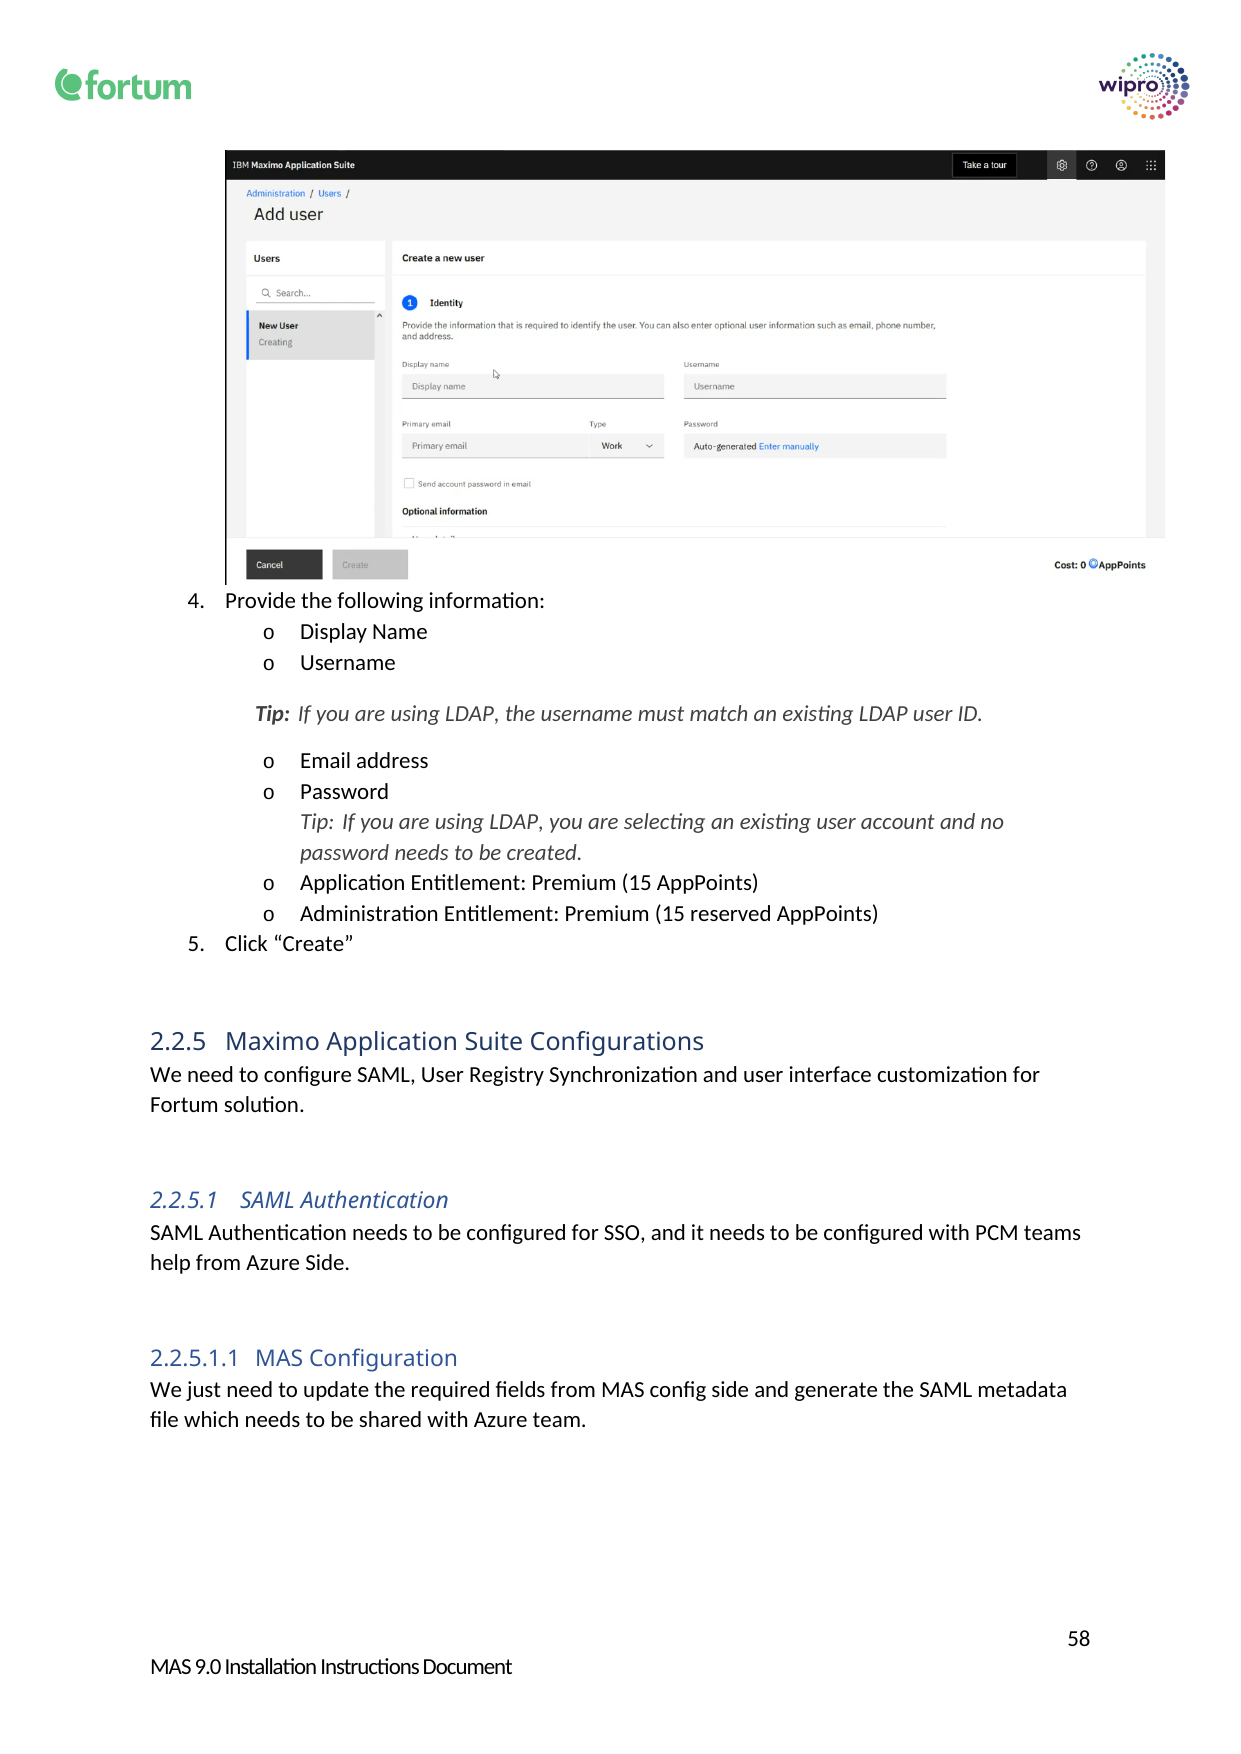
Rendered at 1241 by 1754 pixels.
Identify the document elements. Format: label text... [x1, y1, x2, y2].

list Click “Create” [187, 929, 1090, 957]
list Provide the following information: [187, 587, 1090, 615]
picture [1084, 30, 1204, 142]
list Display Name [262, 617, 1090, 645]
list Application Entitlement: Premium (15 AppPoints) [262, 868, 1090, 896]
picture [53, 49, 193, 120]
list Username [262, 648, 1090, 676]
subtitle MAS Configuration [150, 1342, 1090, 1373]
subtitle SAML Authentication [150, 1184, 1090, 1215]
list Email address [262, 746, 1090, 774]
text We need to configure SAML, User Registry Synchronization and user interface customization for Fortum solution. [150, 1060, 1090, 1118]
subtitle Maximo Application Suite Configurations [150, 1023, 1090, 1057]
text SAML Authentication needs to be configured for SSO, and it needs to be configured with PCM teams help from Azure Side. [150, 1218, 1090, 1276]
text Tip: If you are using LDAP, the username must match an existing LDAP user ID. [240, 699, 1000, 727]
text We just need to update the required fields from MAS config side and generate the SAML metadata file which needs to be shared with Azure team. [150, 1375, 1090, 1433]
list Administration Entitlement: Premium (15 reserved AppPoints) [262, 899, 1090, 927]
picture [225, 150, 1166, 585]
list Password Tip: If you are using LDAP, you are selecting an existing user account and no password needs to be created. [262, 777, 1090, 866]
